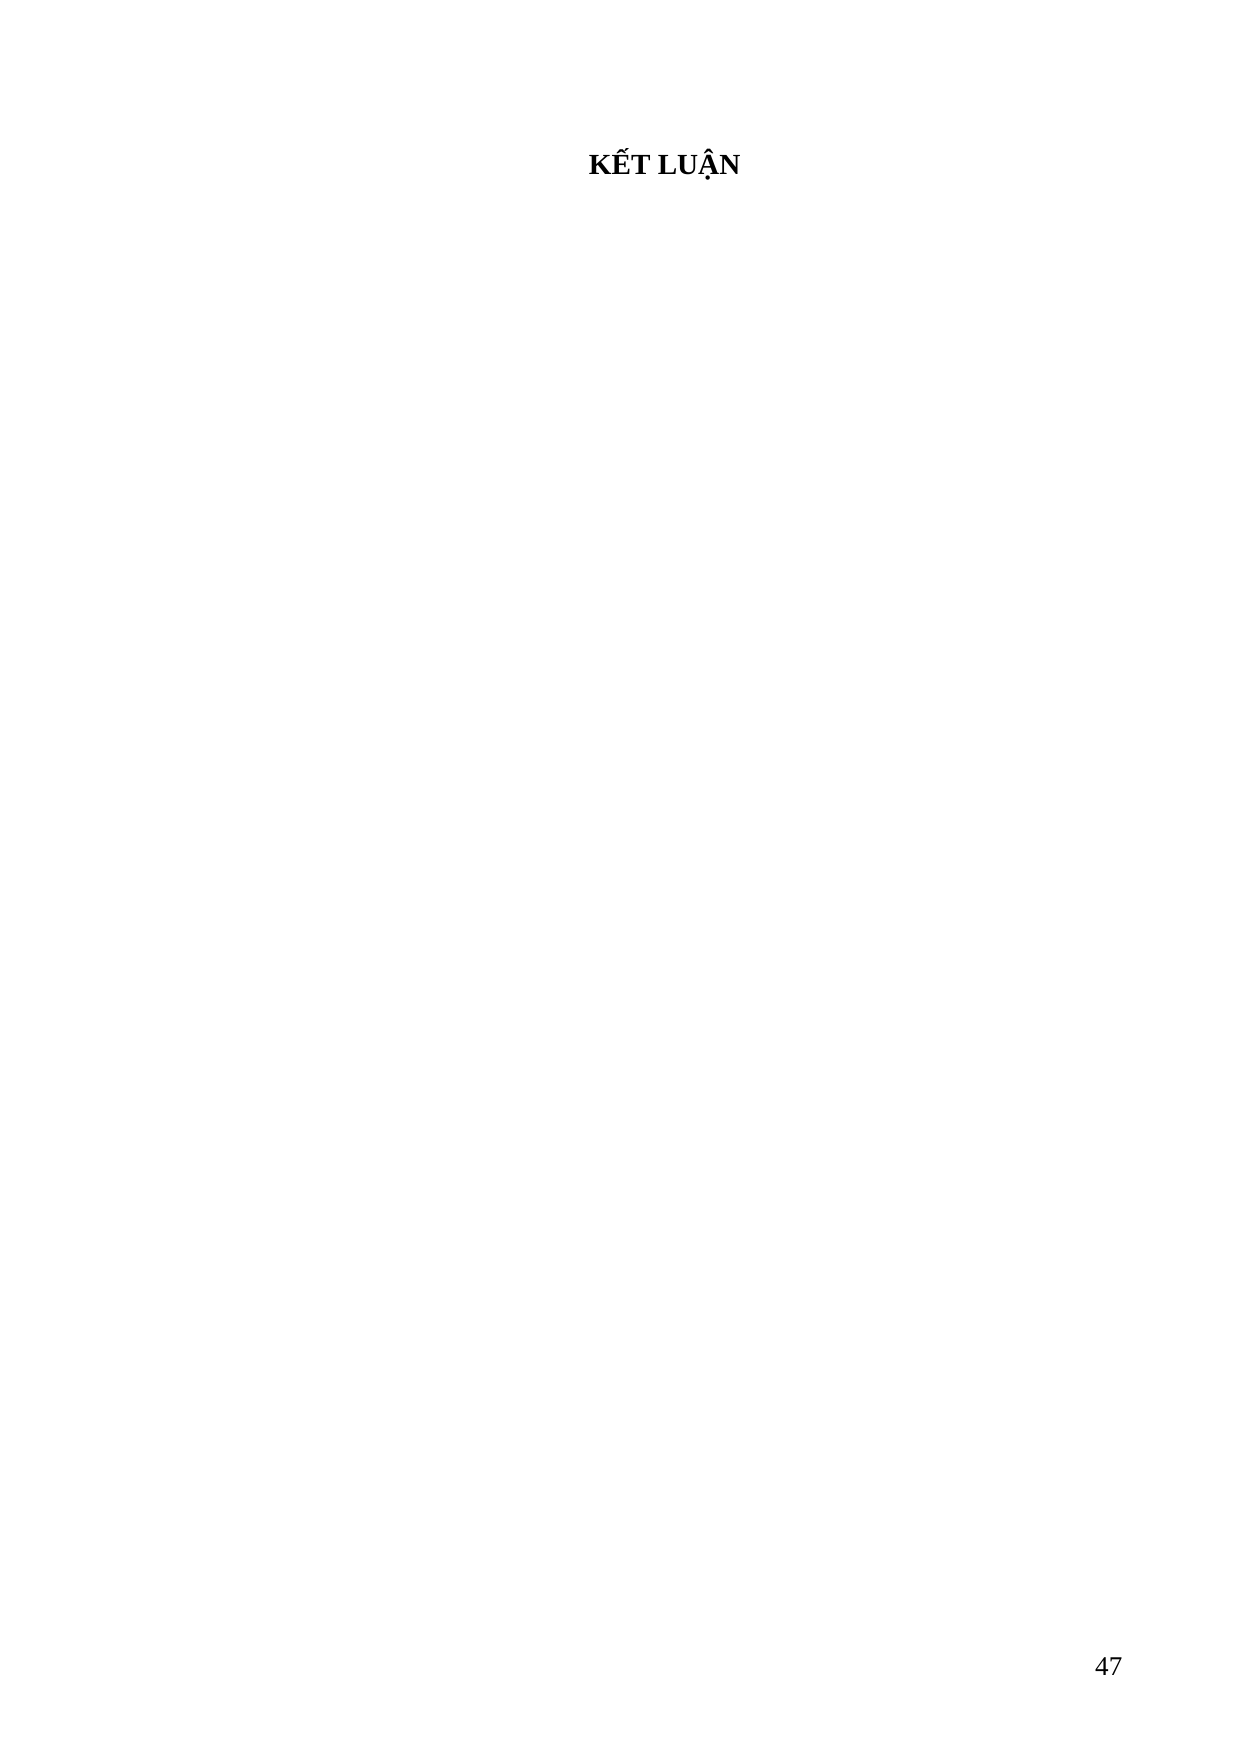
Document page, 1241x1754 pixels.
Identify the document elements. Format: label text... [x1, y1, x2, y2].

subtitle KẾT LUẬN [207, 147, 1122, 180]
